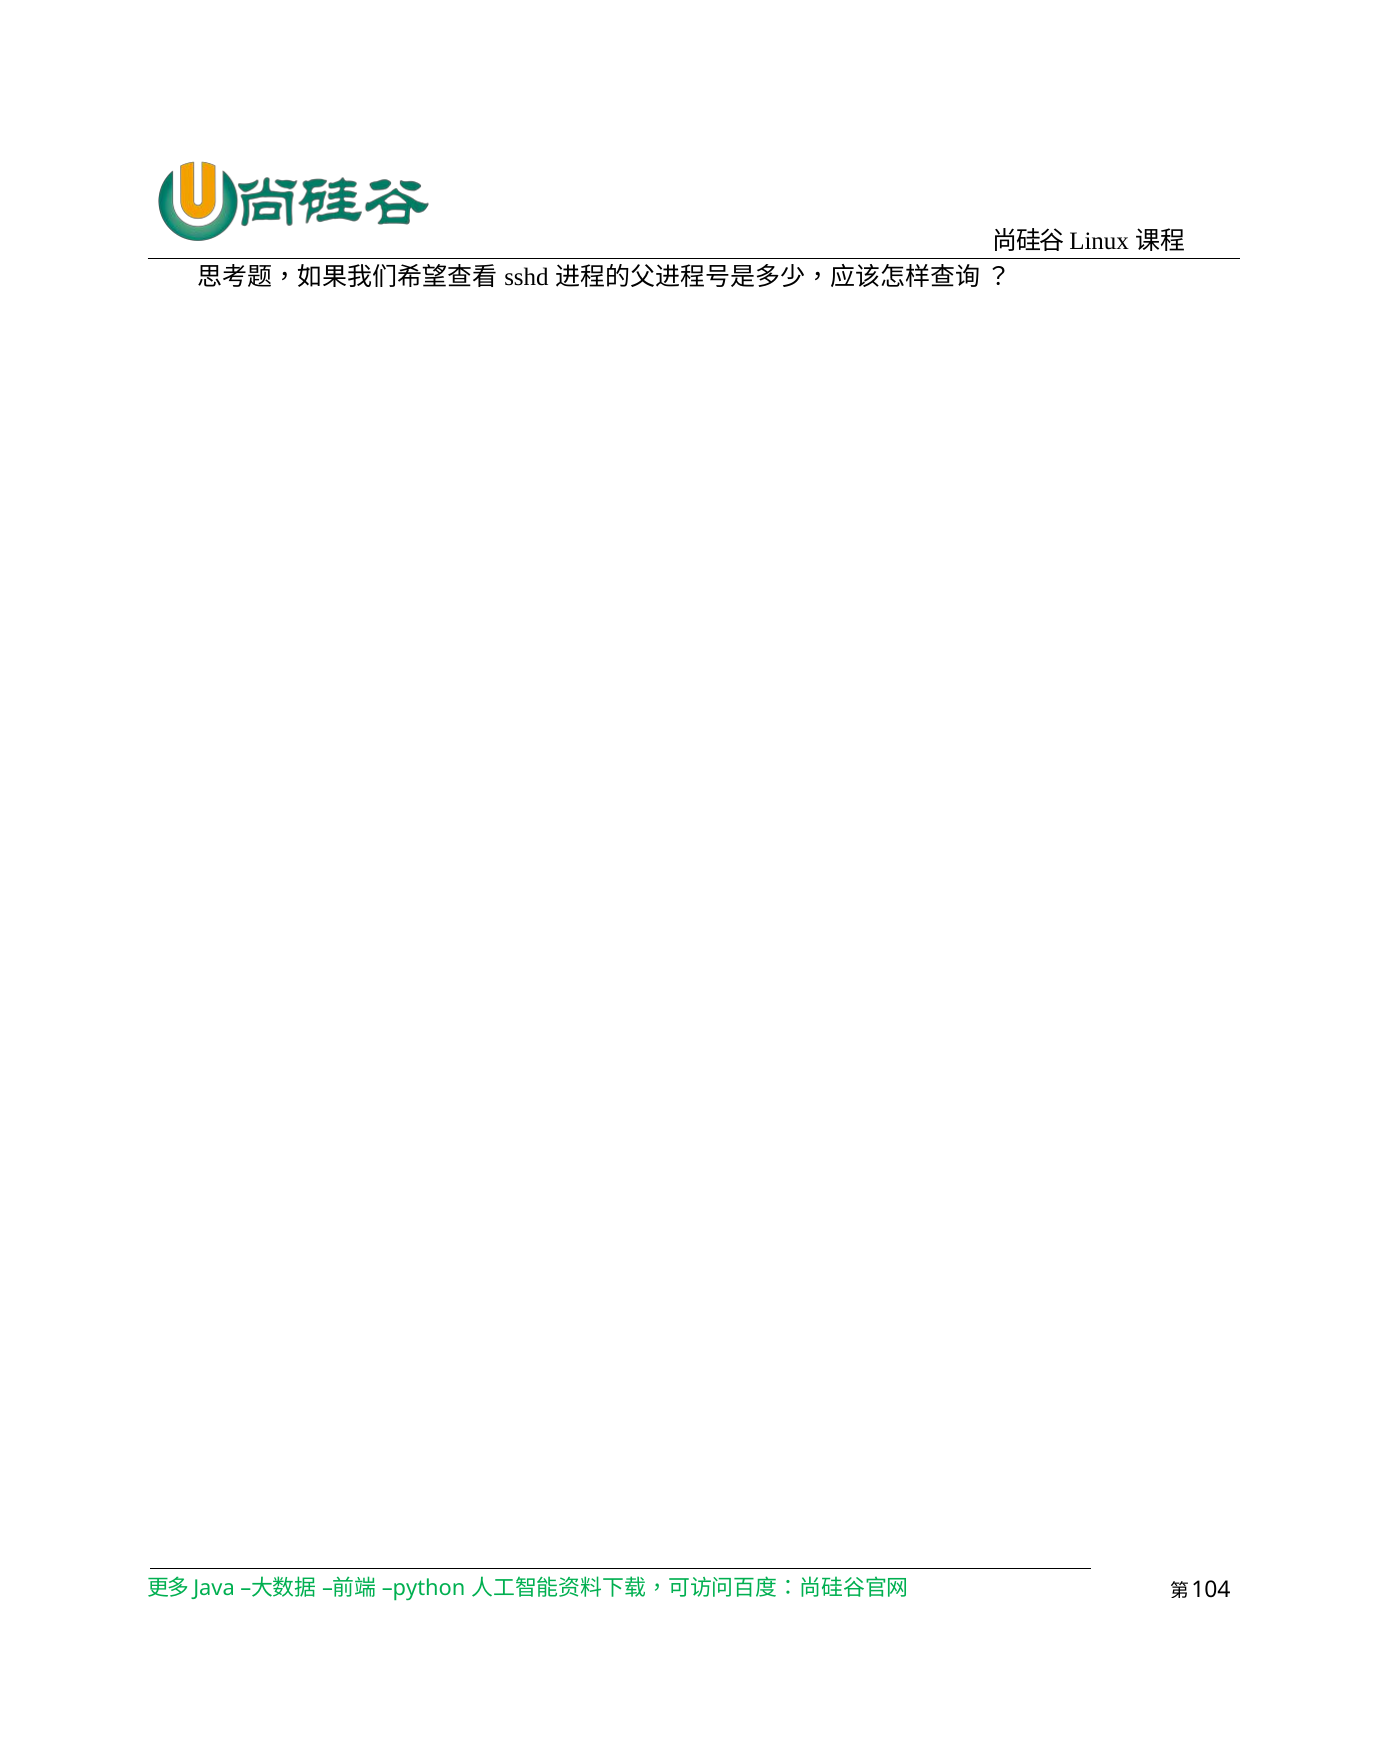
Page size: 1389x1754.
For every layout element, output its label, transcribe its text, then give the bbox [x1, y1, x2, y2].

picture [147, 153, 436, 249]
text 思考题，如果我们希望查看 sshd 进程的父进程号是多少，应该怎样查询 ？ [198, 258, 1338, 292]
